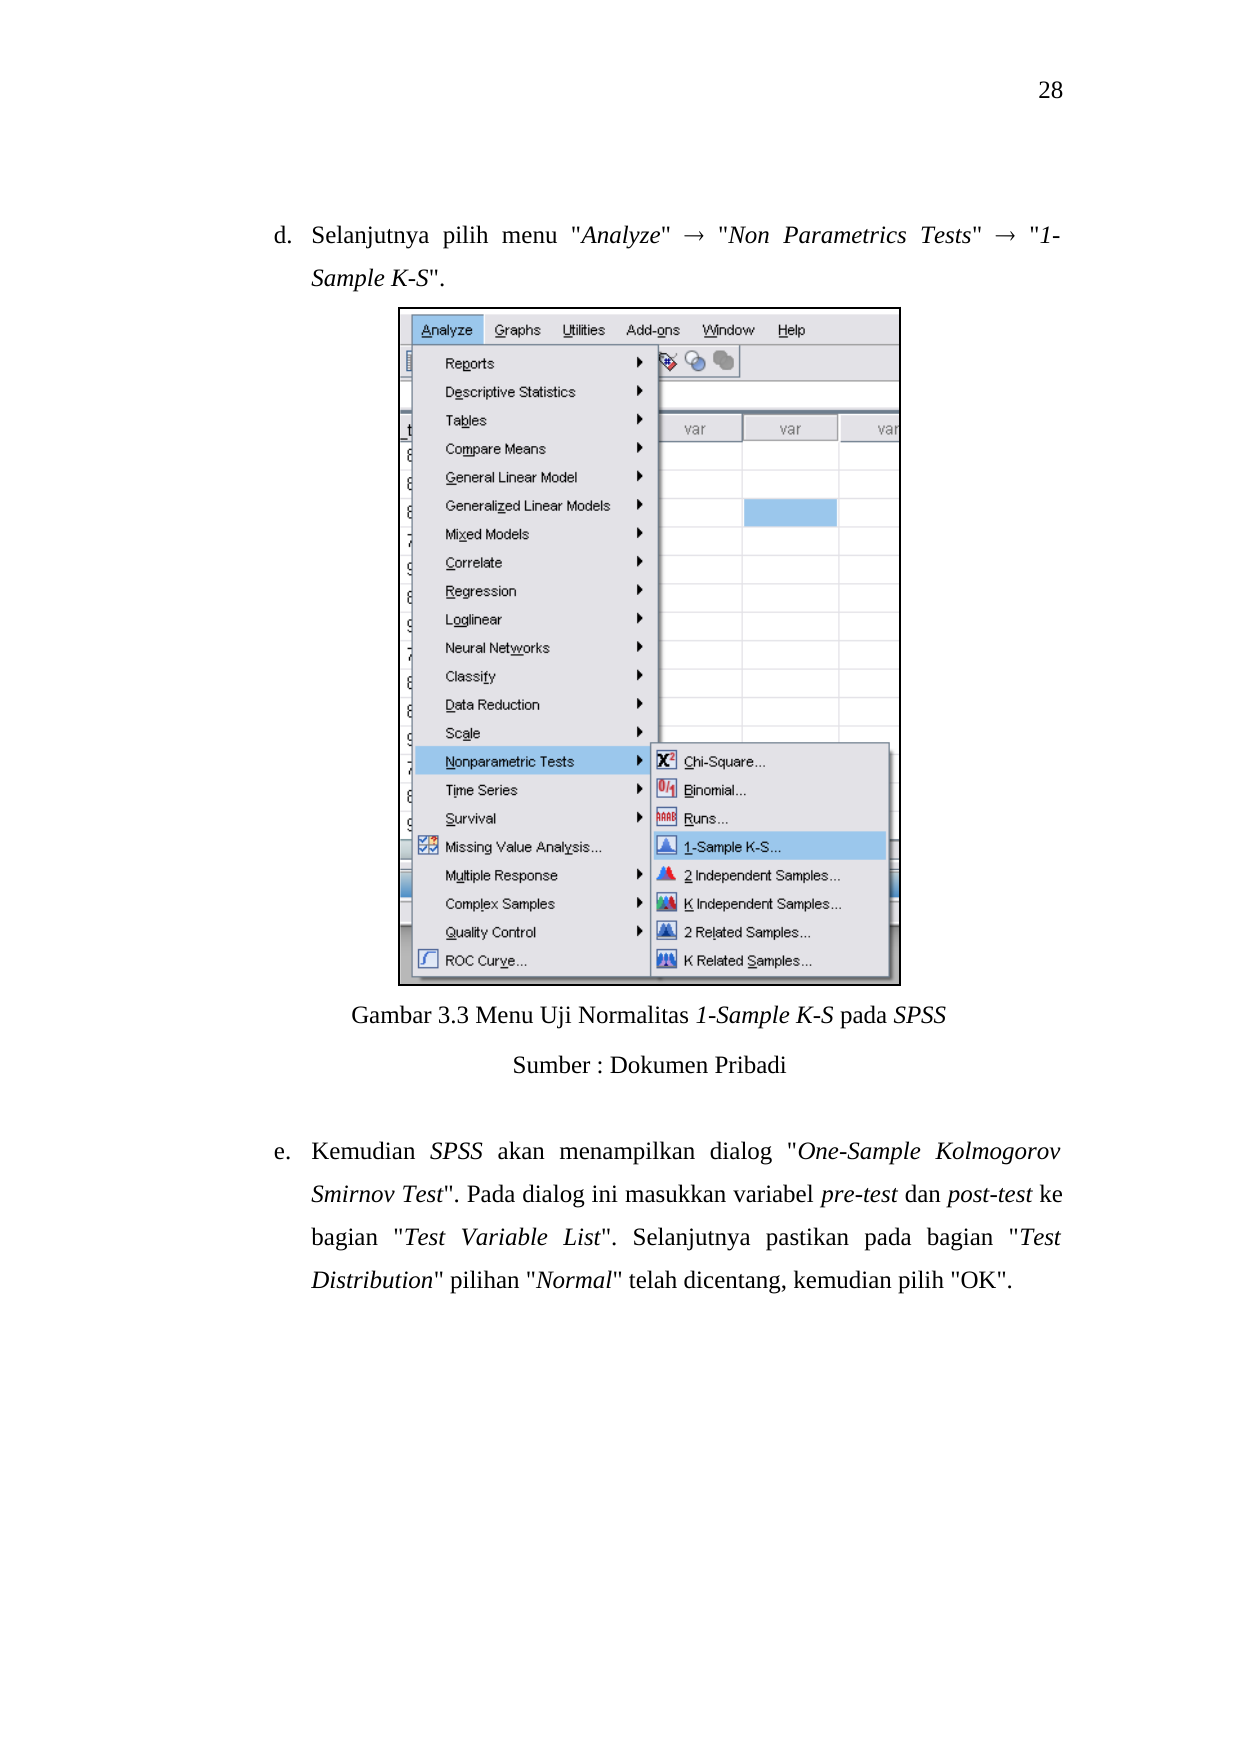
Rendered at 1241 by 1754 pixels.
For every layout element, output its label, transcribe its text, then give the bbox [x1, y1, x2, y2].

text Gambar 3.3 Menu Uji Normalitas 1-Sample K-S pada SPSS [236, 1000, 1063, 1029]
list Kemudian SPSS akan menampilkan dialog "One-Sample Kolmogorov Smirnov Test". Pada dialog ini masukkan variabel pre-test dan post-test ke bagian "Test Variable List". Selanjutnya pastikan pada bagian "Test Distribution" pilihan "Normal" telah dicentang, kemudian pilih "OK". [274, 1136, 1063, 1294]
picture [400, 309, 899, 984]
list Selanjutnya pilih menu "Analyze" "Non Parametrics Tests" "1-Sample K-S". [274, 220, 1063, 292]
text Sumber : Dokumen Pribadi [236, 1050, 1063, 1078]
